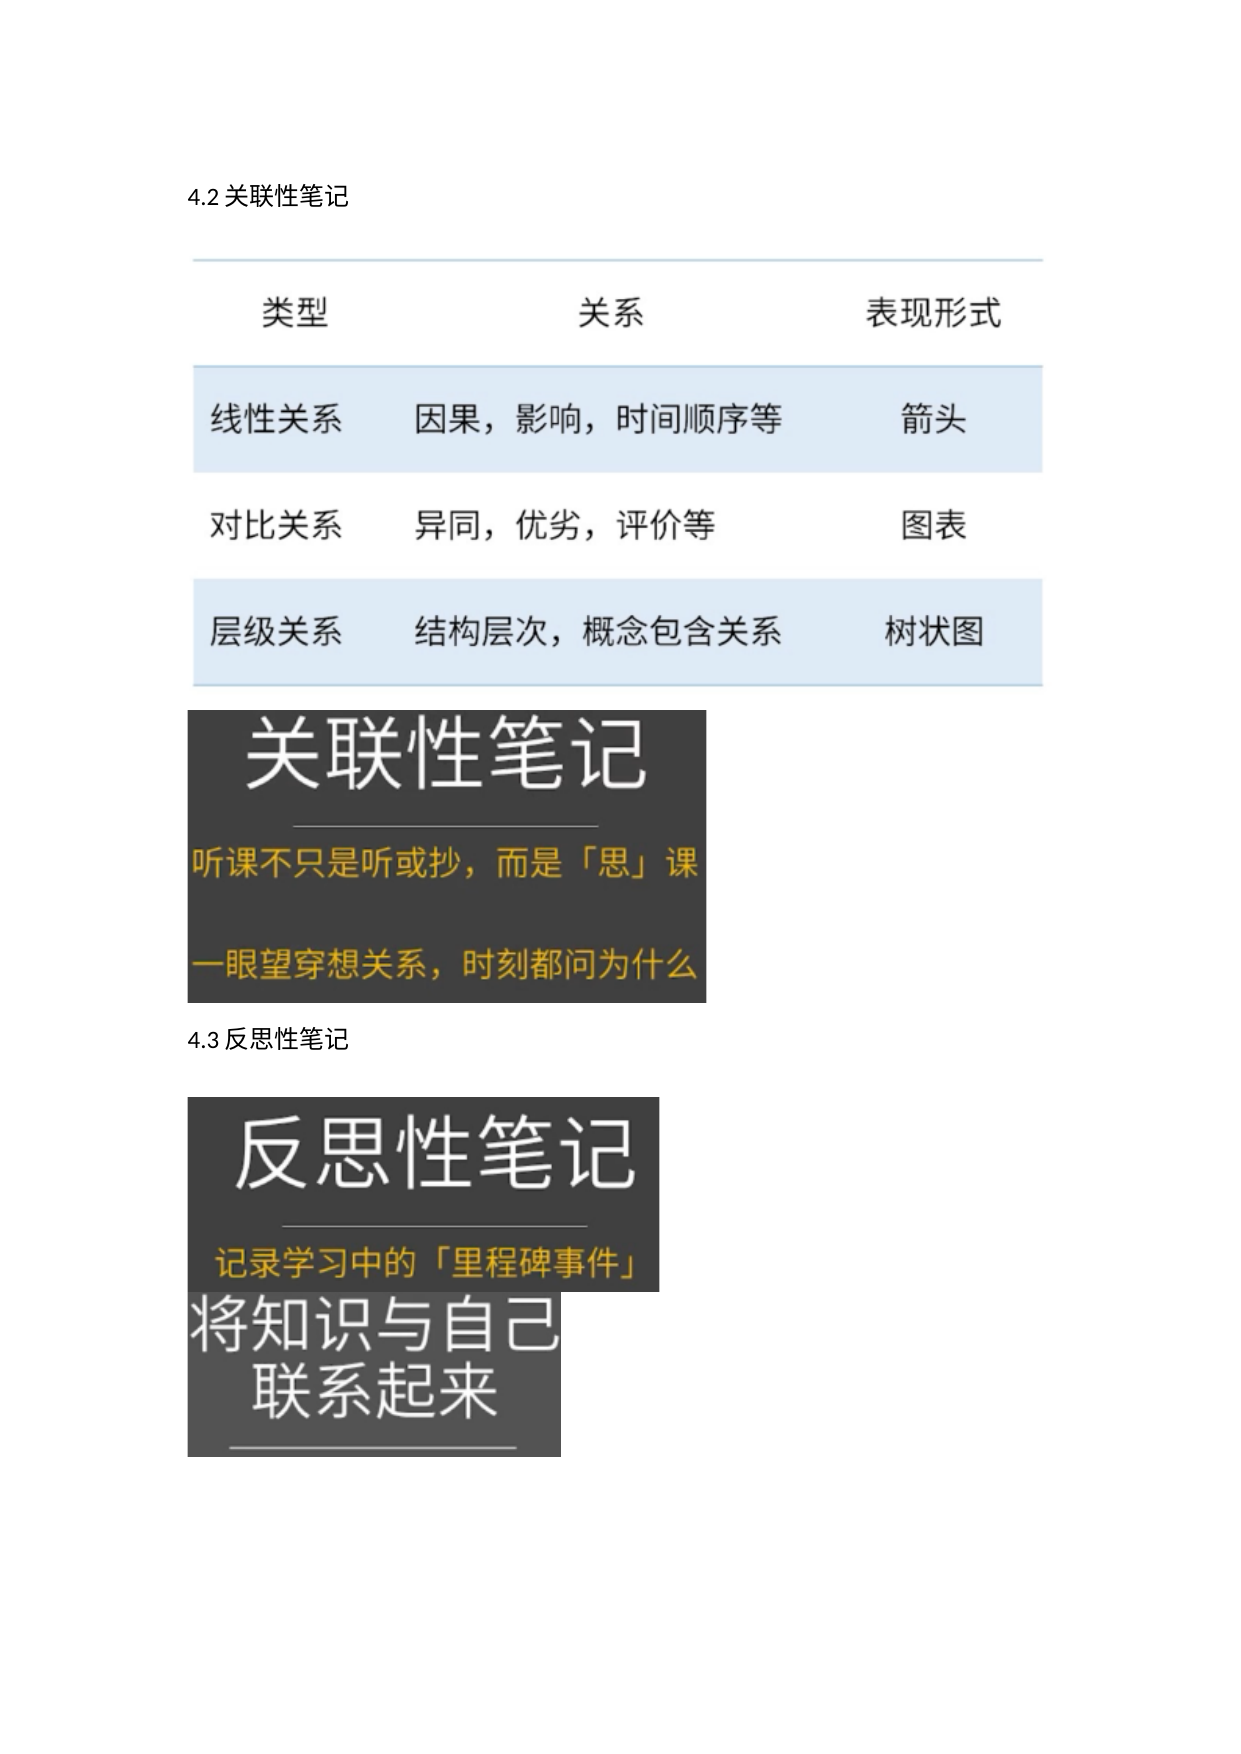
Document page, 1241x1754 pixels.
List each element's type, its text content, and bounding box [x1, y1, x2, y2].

picture [187, 255, 1052, 696]
subtitle 4.2关联性笔记 [187, 162, 1053, 227]
picture [187, 710, 707, 1003]
picture [187, 1097, 660, 1457]
subtitle 4.3反思性笔记 [187, 1005, 1053, 1070]
